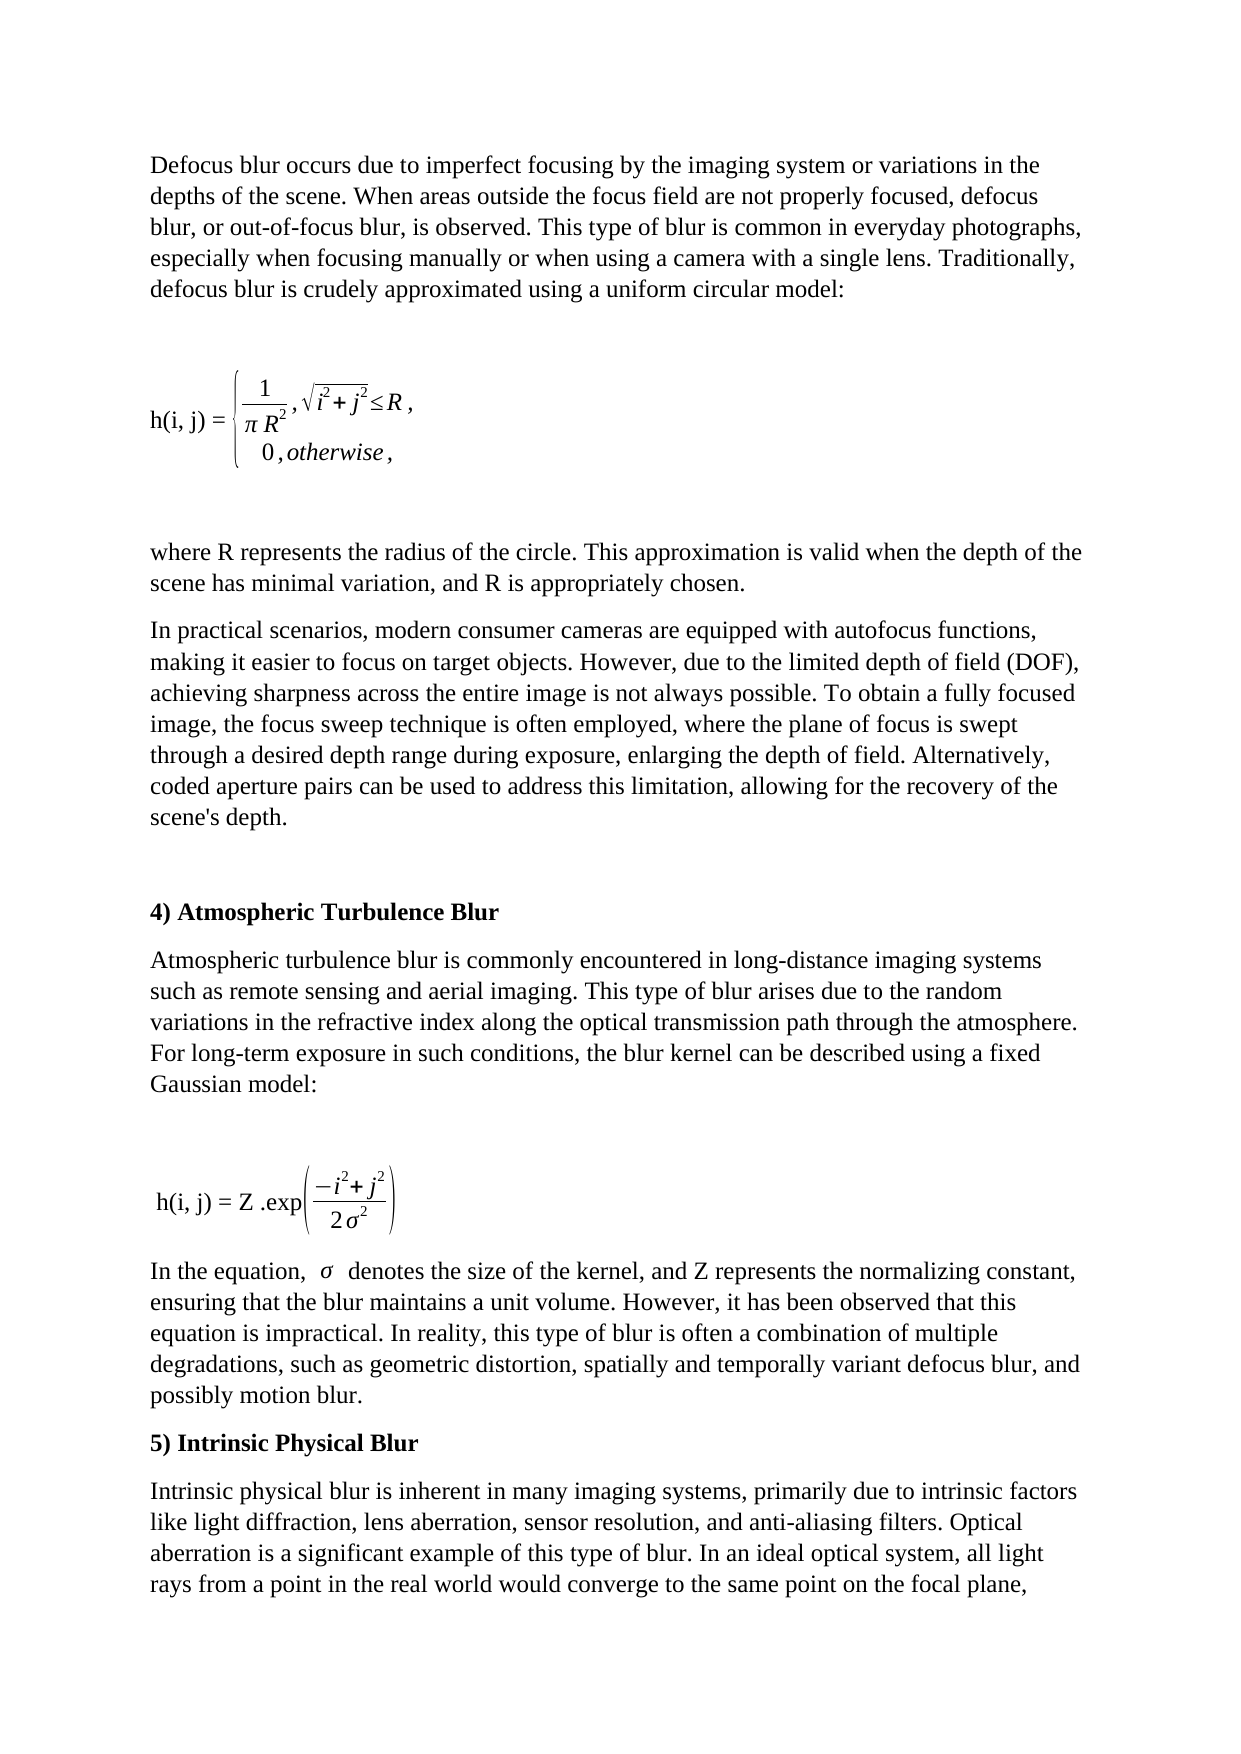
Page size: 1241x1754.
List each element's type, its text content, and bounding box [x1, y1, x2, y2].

text h(i, j) = Z .exp [150, 1164, 1090, 1237]
text In practical scenarios, modern consumer cameras are equipped with autofocus functions, making it easier to focus on target objects. However, due to the limited depth of field (DOF), achieving sharpness across the entire image is not always possible. To obtain a fully focused image, the focus sweep technique is often employed, where the plane of focus is swept through a desired depth range during exposure, enlarging the depth of field. Alternatively, coded aperture pairs can be used to address this limitation, allowing for the recovery of the scene's depth. [150, 616, 1090, 831]
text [150, 1476, 1090, 1598]
text h(i, j) = [150, 369, 1090, 470]
text where R represents the radius of the circle. This approximation is valid when the depth of the scene has minimal variation, and R is appropriately chosen. [150, 537, 1090, 597]
text Defocus blur occurs due to imperfect focusing by the imaging system or variations in the depths of the scene. When areas outside the focus field are not properly focused, defocus blur, or out-of-focus blur, is observed. This type of blur is common in everyday photographs, especially when focusing manually or when using a camera with a single lens. Traditionally, defocus blur is crudely approximated using a uniform circular model: [150, 150, 1090, 303]
text 4) Atmospheric Turbulence Blur [150, 897, 1090, 926]
text In the equation, denotes the size of the kernel, and Z represents the normalizing constant, ensuring that the blur maintains a unit volume. However, it has been observed that this equation is impractical. In reality, this type of blur is often a combination of multiple degradations, such as geometric distortion, spatially and temporally variant defocus blur, and possibly motion blur. [150, 1256, 1090, 1409]
text 5) Intrinsic Physical Blur [150, 1428, 1090, 1457]
text Atmospheric turbulence blur is commonly encountered in long-distance imaging systems such as remote sensing and aerial imaging. This type of blur arises due to the random variations in the refractive index along the optical transmission path through the atmosphere. For long-term exposure in such conditions, the blur kernel can be described using a fixed Gaussian model: [150, 945, 1090, 1098]
